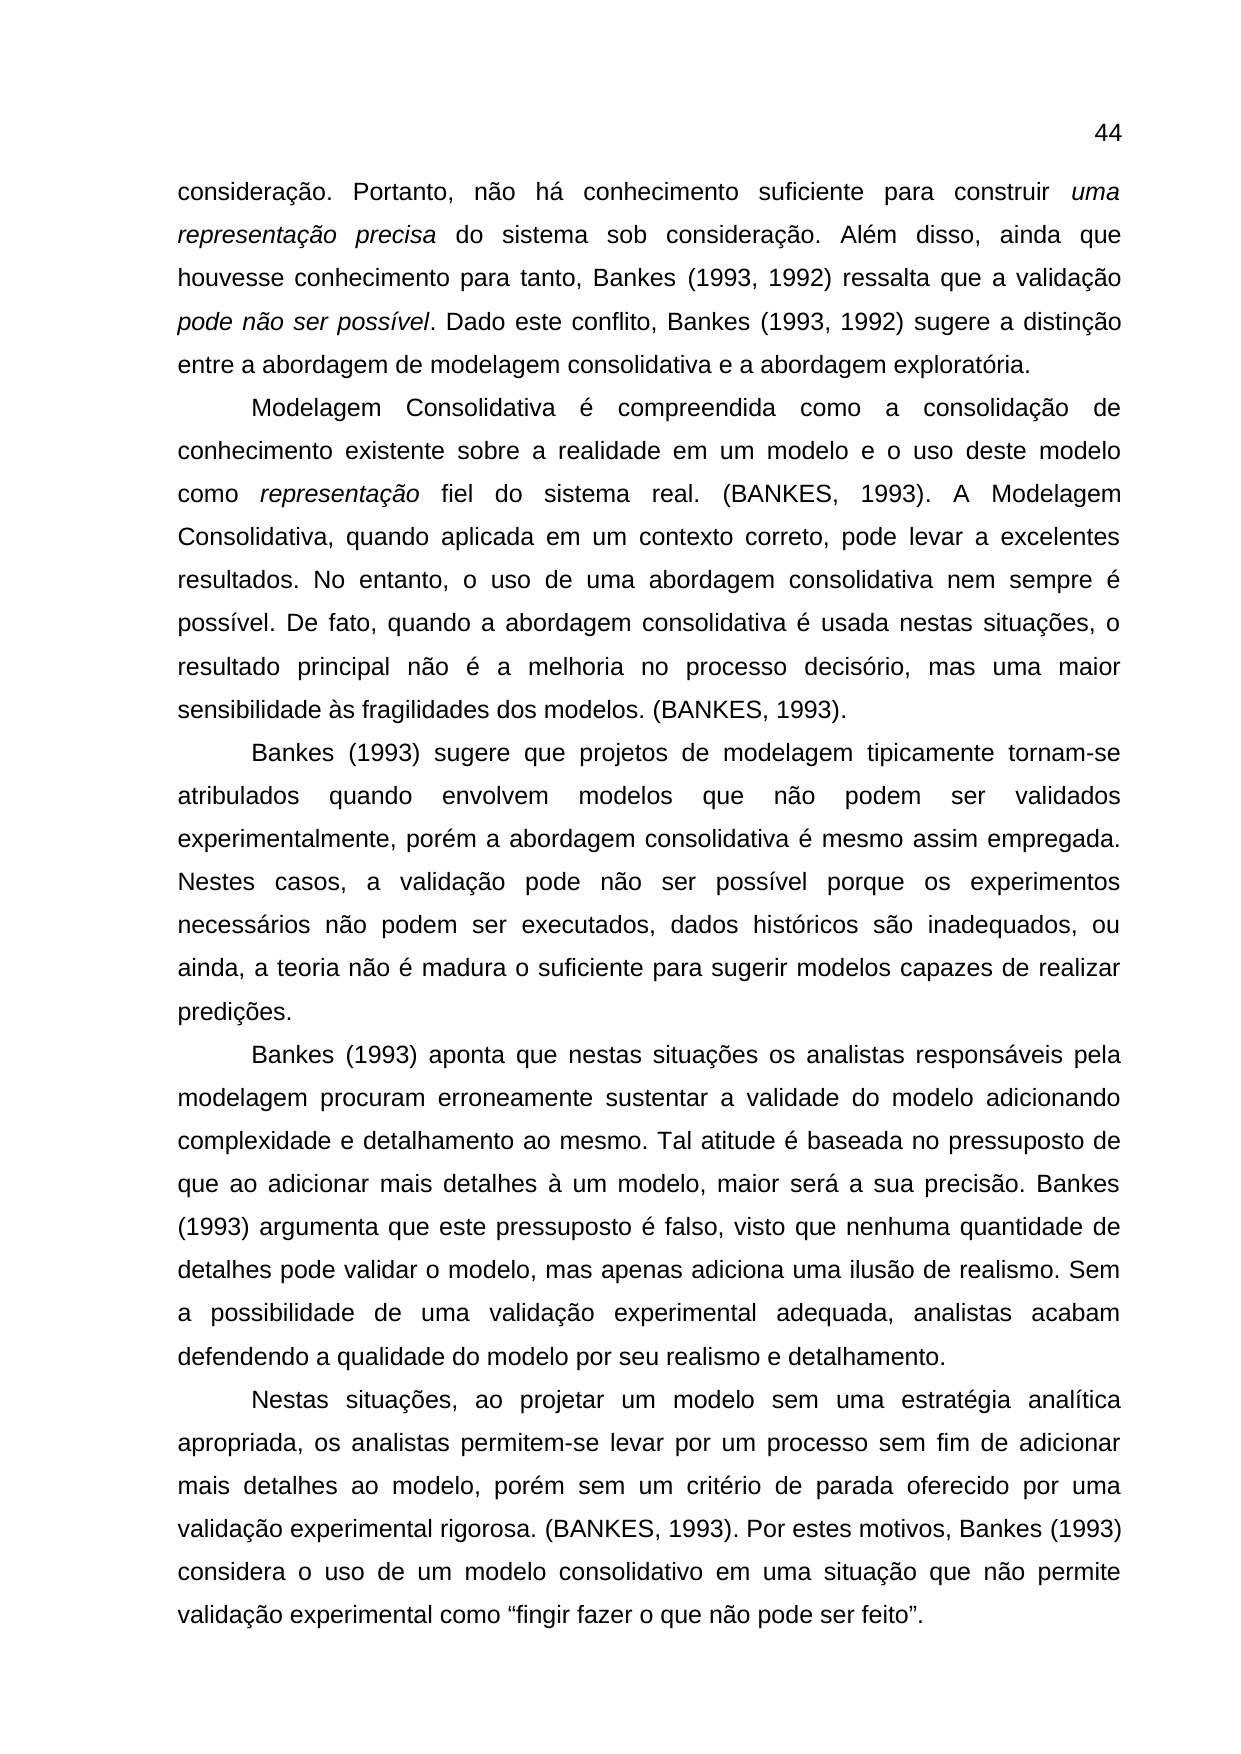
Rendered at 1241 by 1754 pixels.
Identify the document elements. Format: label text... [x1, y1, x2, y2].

text Bankes (1993) aponta que nestas situações os analistas responsáveis pela modelagem procuram erroneamente sustentar a validade do modelo adicionando complexidade e detalhamento ao mesmo. Tal atitude é baseada no pressuposto de que ao adicionar mais detalhes à um modelo, maior será a sua precisão. Bankes (1993) argumenta que este pressuposto é falso, visto que nenhuma quantidade de detalhes pode validar o modelo, mas apenas adiciona uma ilusão de realismo. Sem a possibilidade de uma validação experimental adequada, analistas acabam defendendo a qualidade do modelo por seu realismo e detalhamento. [177, 1040, 1122, 1370]
text Bankes (1993) sugere que projetos de modelagem tipicamente tornam-se atribulados quando envolvem modelos que não podem ser validados experimentalmente, porém a abordagem consolidativa é mesmo assim empregada. Nestes casos, a validação pode não ser possível porque os experimentos necessários não podem ser executados, dados históricos são inadequados, ou ainda, a teoria não é madura o suficiente para sugerir modelos capazes de realizar predições. [177, 738, 1122, 1025]
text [177, 177, 1122, 378]
text Modelagem Consolidativa é compreendida como a consolidação de conhecimento existente sobre a realidade em um modelo e o uso deste modelo como representação fiel do sistema real. (BANKES, 1993). A Modelagem Consolidativa, quando aplicada em um contexto correto, pode levar a excelentes resultados. No entanto, o uso de uma abordagem consolidativa nem sempre é possível. De fato, quando a abordagem consolidativa é usada nestas situações, o resultado principal não é a melhoria no processo decisório, mas uma maior sensibilidade às fragilidades dos modelos. (BANKES, 1993). [177, 393, 1122, 723]
text Nestas situações, ao projetar um modelo sem uma estratégia analítica apropriada, os analistas permitem-se levar por um processo sem fim de adicionar mais detalhes ao modelo, porém sem um critério de parada oferecido por uma validação experimental rigorosa. (BANKES, 1993). Por estes motivos, Bankes (1993) considera o uso de um modelo consolidativo em uma situação que não permite validação experimental como “fingir fazer o que não pode ser feito”. [177, 1385, 1122, 1629]
